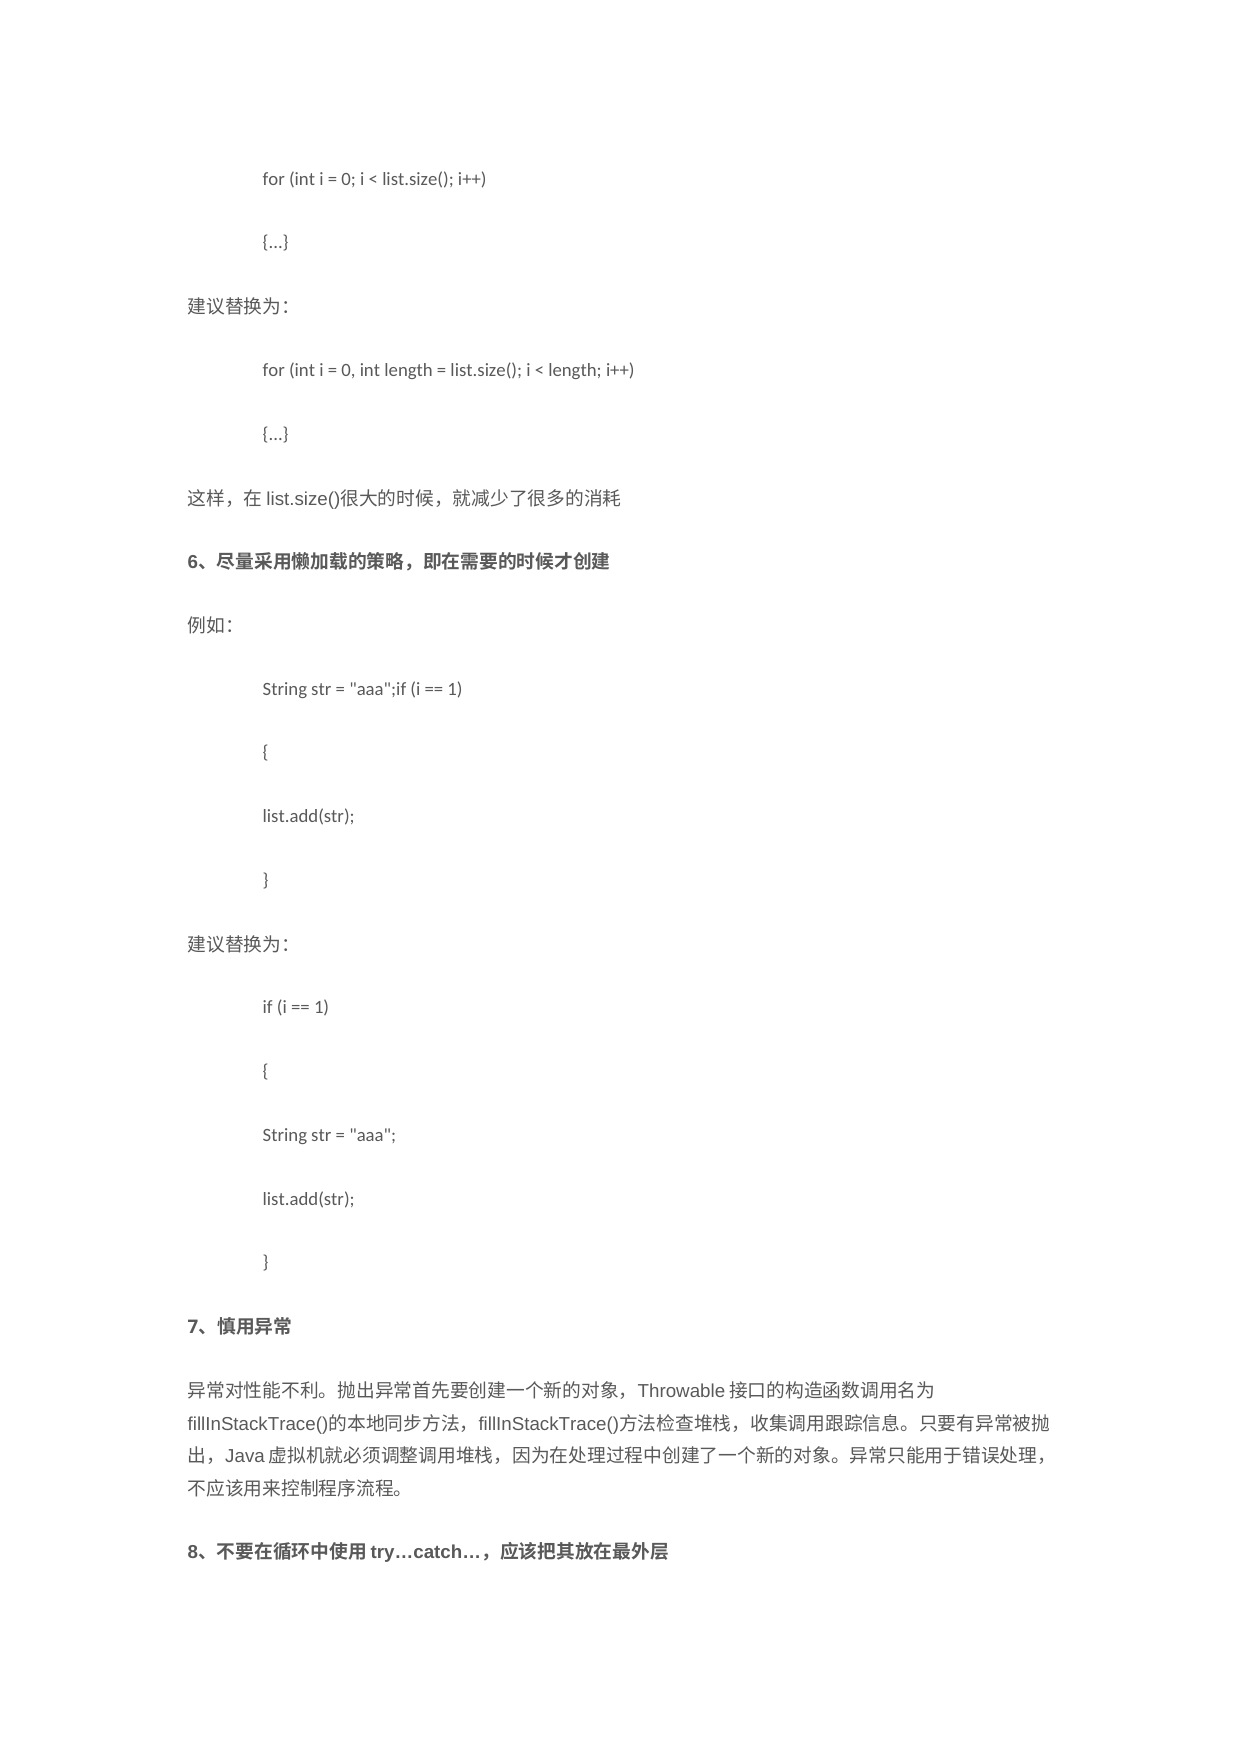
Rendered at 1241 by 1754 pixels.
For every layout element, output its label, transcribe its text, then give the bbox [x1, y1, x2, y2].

subtitle 7、慎用异常 [187, 1309, 1053, 1342]
text 异常对性能不利。抛出异常首先要创建一个新的对象，Throwable接口的构造函数调用名为fillInStackTrace()的本地同步方法，fillInStackTrace()方法检查堆栈，收集调用跟踪信息。只要有异常被抛出，Java虚拟机就必须调整调用堆栈，因为在处理过程中创建了一个新的对象。异常只能用于错误处理，不应该用来控制程序流程。 [187, 1373, 1053, 1503]
text 6、尽量采用懒加载的策略，即在需要的时候才创建 [187, 544, 1053, 577]
text String str = "aaa"; [262, 1118, 978, 1151]
text 8、不要在循环中使用try…catch…，应该把其放在最外层 [187, 1534, 1053, 1567]
text if (i == 1) [262, 991, 978, 1023]
text {...} [262, 417, 978, 449]
text {...} [262, 226, 978, 258]
text for (int i = 0; i < list.size(); i++) [262, 162, 978, 194]
text list.add(str); [262, 1182, 978, 1214]
text { [262, 736, 978, 768]
text } [262, 1246, 978, 1278]
text } [262, 863, 978, 896]
text { [262, 1054, 978, 1087]
text String str = "aaa";if (i == 1) [262, 672, 978, 704]
text 例如： [187, 608, 1053, 641]
text list.add(str); [262, 799, 978, 832]
text 这样，在list.size()很大的时候，就减少了很多的消耗 [187, 481, 1053, 513]
text for (int i = 0, int length = list.size(); i < length; i++) [262, 353, 978, 386]
text 建议替换为： [187, 927, 1053, 959]
text 建议替换为： [187, 289, 1053, 322]
